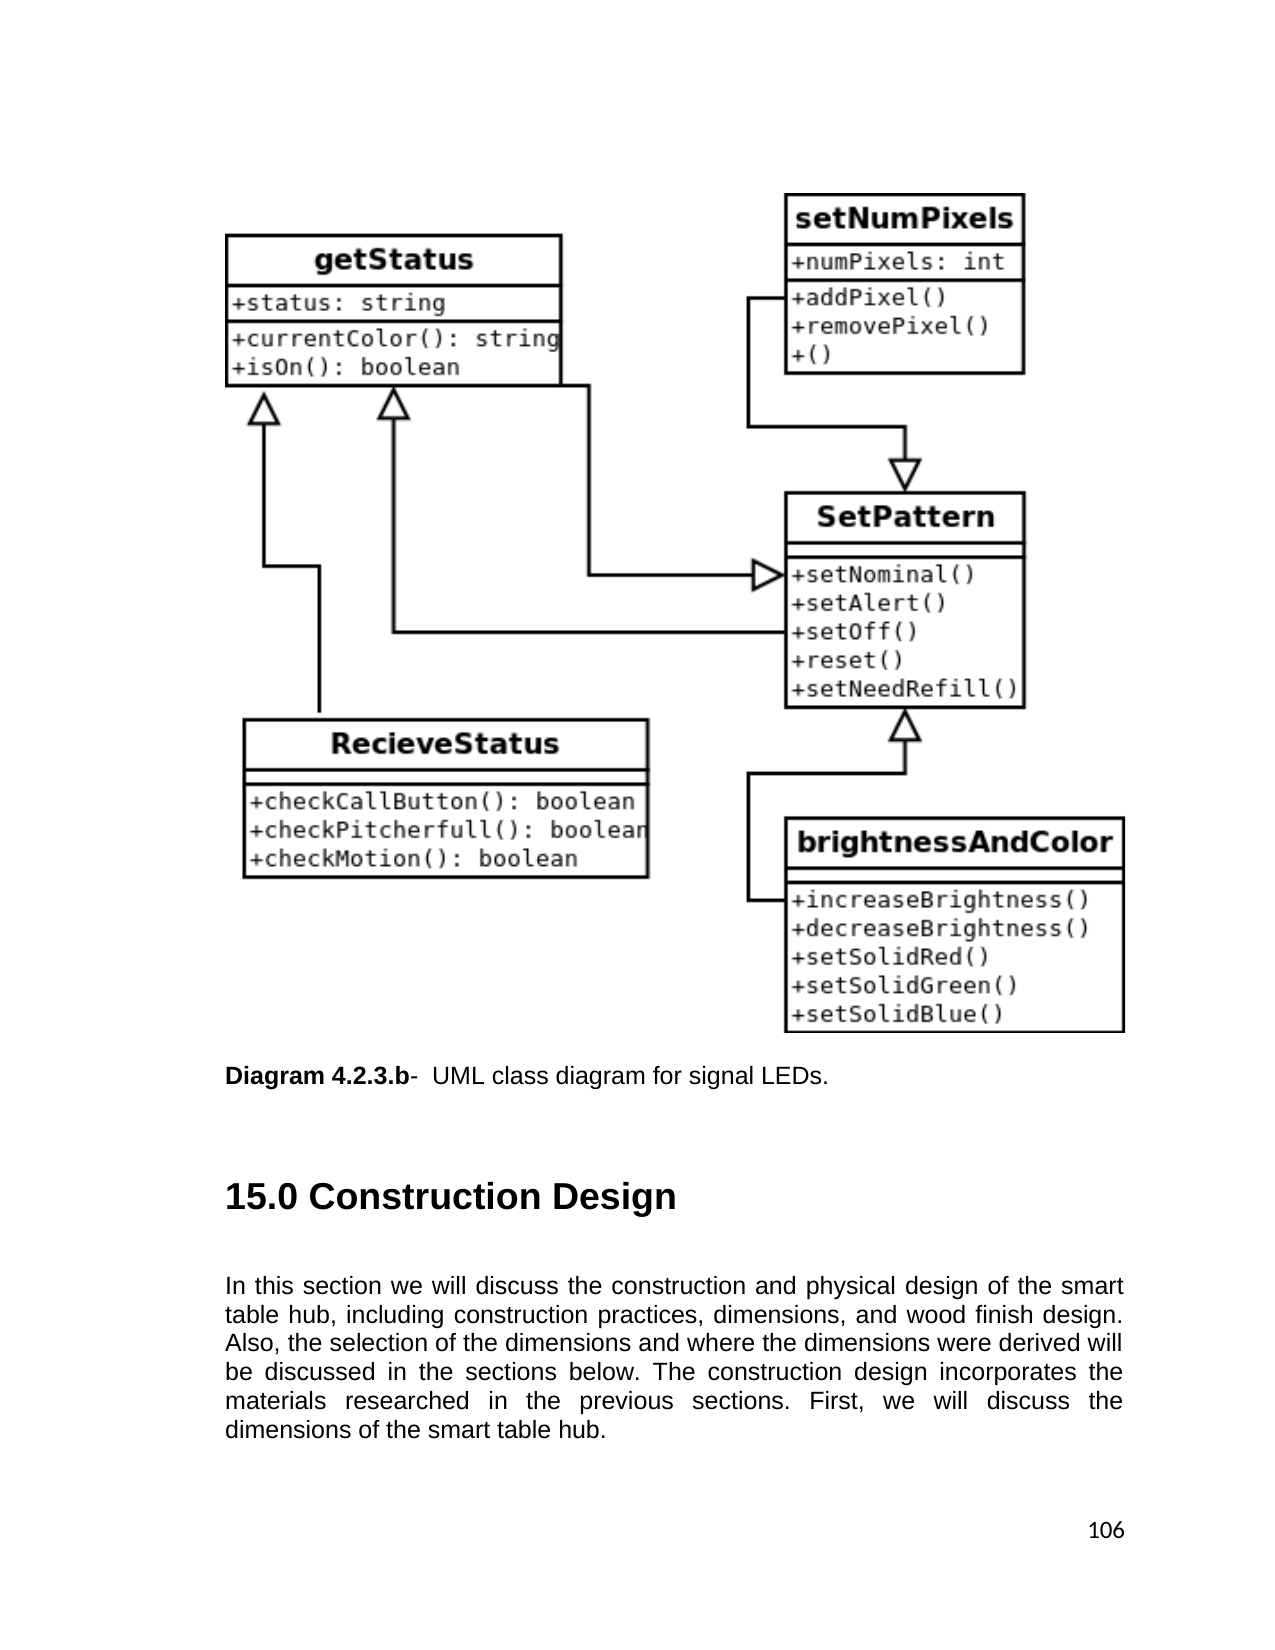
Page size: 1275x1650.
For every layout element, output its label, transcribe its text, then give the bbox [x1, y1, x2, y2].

text In this section we will discuss the construction and physical design of the smart table hub, including construction practices, dimensions, and wood finish design. Also, the selection of the dimensions and where the dimensions were derived will be discussed in the sections below. The construction design incorporates the materials researched in the previous sections. First, we will discuss the dimensions of the smart table hub. [225, 1271, 1125, 1443]
subtitle 15.0 Construction Design [225, 1174, 1125, 1217]
picture [225, 193, 1125, 1033]
text Diagram 4.2.3.b- UML class diagram for signal LEDs. [225, 1061, 1125, 1090]
